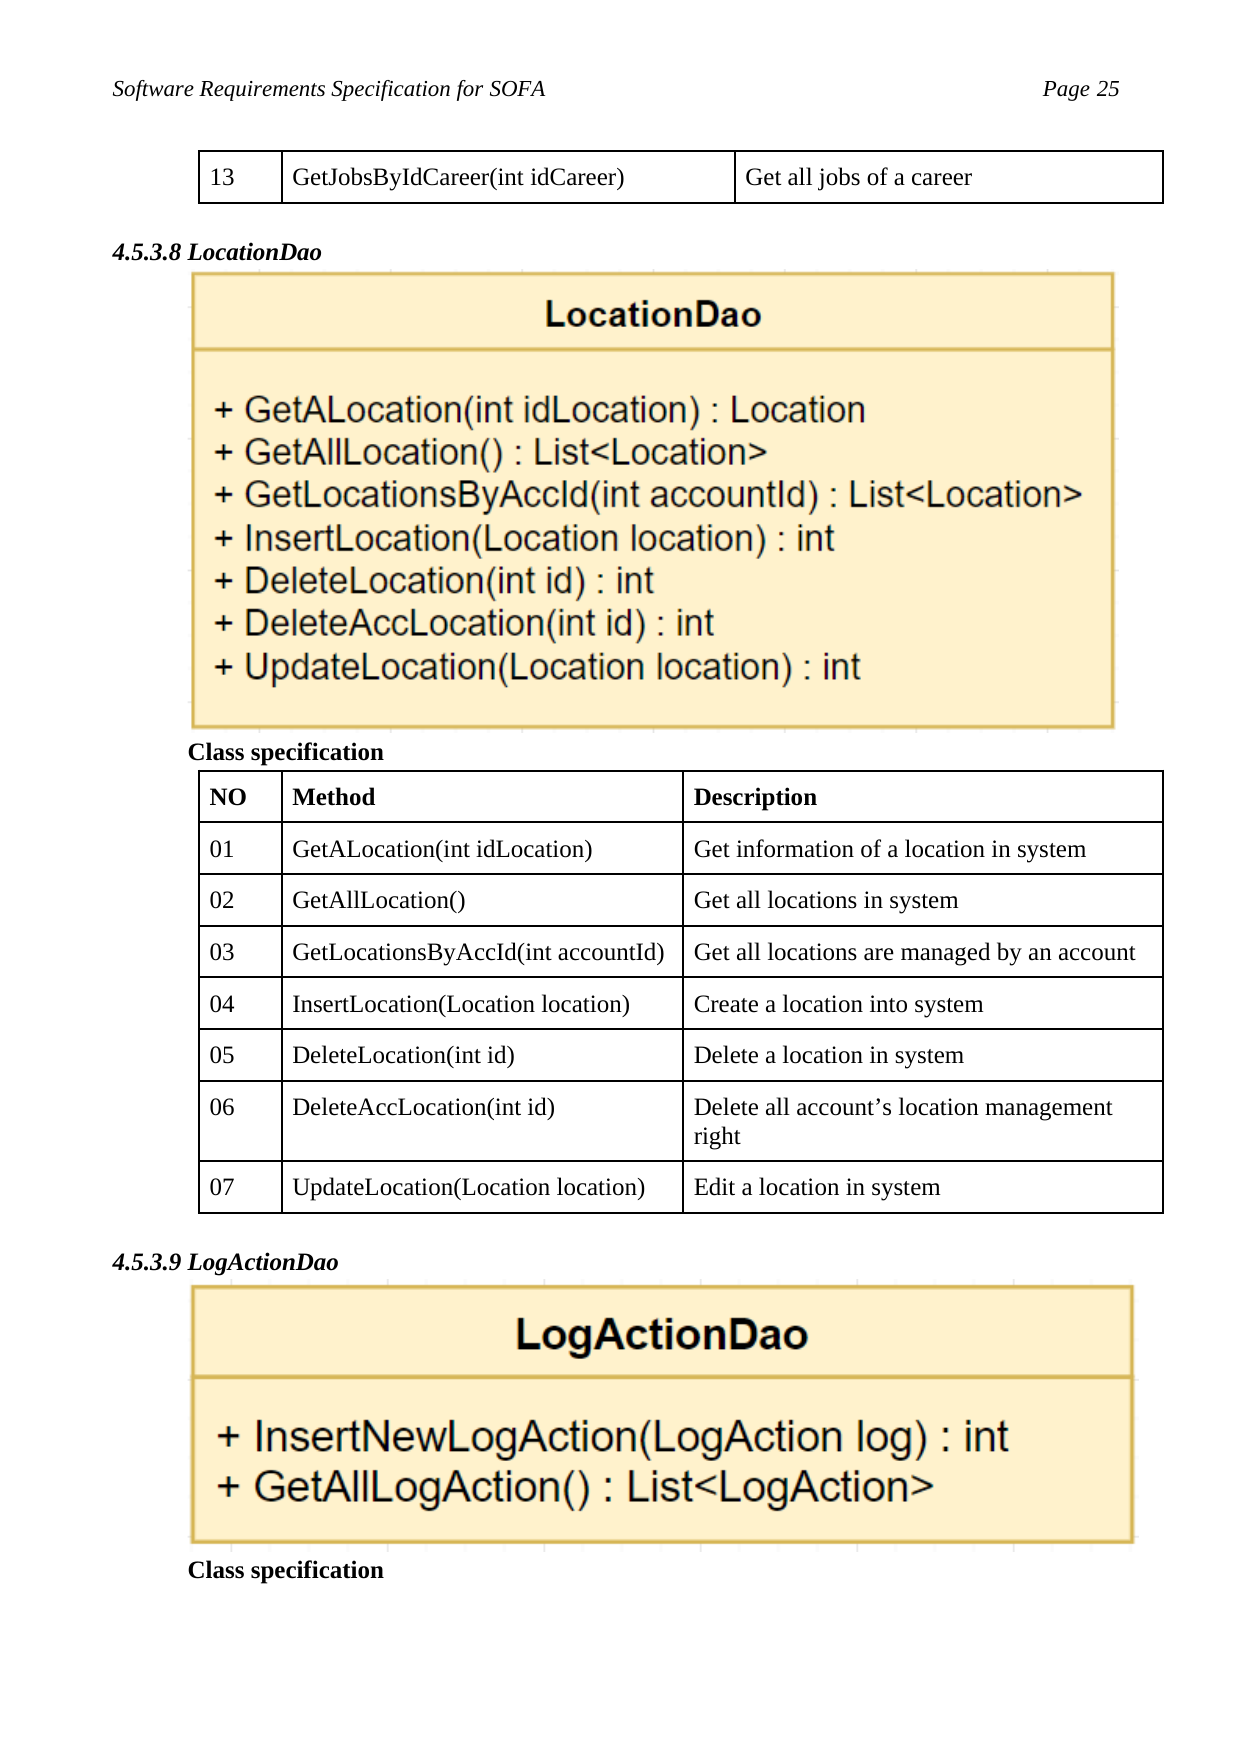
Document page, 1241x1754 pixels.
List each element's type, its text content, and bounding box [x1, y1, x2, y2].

table_cell GetALocation(int idLocation) [283, 823, 682, 873]
table_cell Create a location into system [684, 978, 1162, 1028]
table_cell 06 [200, 1082, 281, 1160]
table_cell 03 [200, 927, 281, 976]
table_header Method [283, 772, 682, 821]
table_cell Get all jobs of a career [736, 152, 1162, 202]
table_cell 13 [200, 152, 281, 202]
text Class specification [112, 1556, 1128, 1584]
table_cell 05 [200, 1030, 281, 1079]
table_cell Delete all account’s location management right [684, 1082, 1162, 1160]
table_cell 07 [200, 1162, 281, 1212]
picture [187, 1279, 1139, 1552]
table_cell 02 [200, 875, 281, 924]
table_cell GetLocationsByAccId(int accountId) [283, 927, 682, 976]
table_cell Get all locations are managed by an account [684, 927, 1162, 976]
text 4.5.3.9 LogActionDao [112, 1247, 1128, 1276]
table_cell Delete a location in system [684, 1030, 1162, 1079]
table_cell Get information of a location in system [684, 823, 1162, 873]
table_cell 04 [200, 978, 281, 1028]
text 4.5.3.8 LocationDao [112, 237, 1128, 266]
table_cell 01 [200, 823, 281, 873]
table_cell DeleteLocation(int id) [283, 1030, 682, 1079]
table_header NO [200, 772, 281, 821]
table_cell DeleteAccLocation(int id) [283, 1082, 682, 1160]
table_cell InsertLocation(Location location) [283, 978, 682, 1028]
table_cell Edit a location in system [684, 1162, 1162, 1212]
picture [187, 269, 1119, 733]
table_cell GetJobsByIdCareer(int idCareer) [283, 152, 734, 202]
table_cell UpdateLocation(Location location) [283, 1162, 682, 1212]
table_cell Get all locations in system [684, 875, 1162, 924]
table_cell GetAllLocation() [283, 875, 682, 924]
table_header Description [684, 772, 1162, 821]
